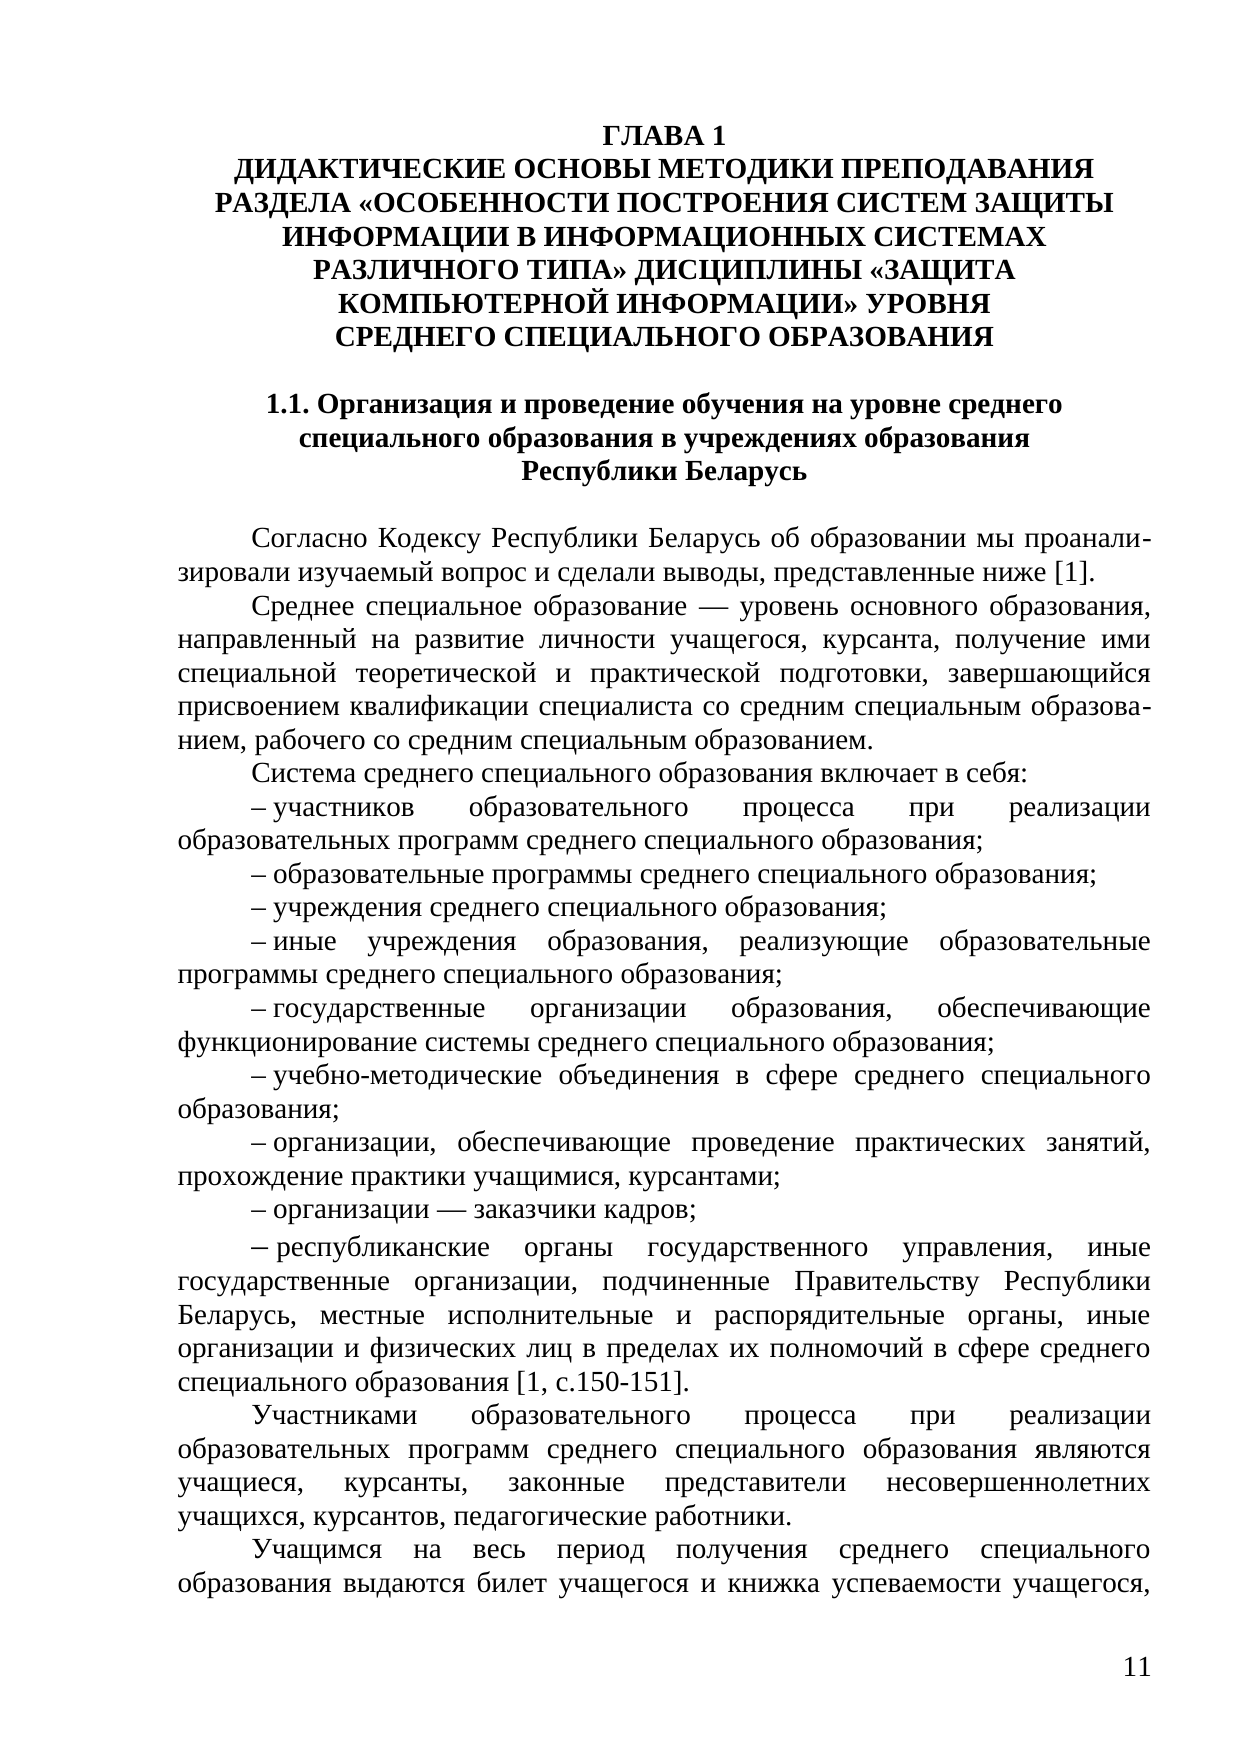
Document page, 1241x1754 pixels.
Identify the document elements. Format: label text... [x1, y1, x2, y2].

text раздела «особенности построения систем защиты [177, 185, 1151, 219]
text Участниками образовательного процесса при реализации образовательных программ среднего специального образования являются учащиеся, курсанты, законные представители несовершеннолетних учащихся, курсантов, педагогические работники. [177, 1397, 1151, 1532]
list специального образования в учреждениях образования [177, 420, 1151, 453]
list государственные организации образования, обеспечивающие функционирование системы среднего специального образования; [177, 990, 1151, 1057]
list учебно-методические объединения в сфере среднего специального образования; [177, 1057, 1151, 1124]
text Согласно Кодексу Республики Беларусь об образовании мы проанализировали изучаемый вопрос и сделали выводы, представленные ниже [1]. [177, 521, 1151, 588]
text различного типа» дисциплины «защита [177, 252, 1151, 286]
list организации, обеспечивающие проведение практических занятий, прохождение практики учащимися, курсантами; [177, 1124, 1151, 1191]
list Система среднего специального образования включает в себя: [177, 755, 1151, 789]
list образовательные программы среднего специального образования; [177, 856, 1151, 889]
list Среднее специальное образование — уровень основного образования, направленный на развитие личности учащегося, курсанта, получение ими специальной теоретической и практической подготовки, завершающийся присвоением квалификации специалиста со средним специальным образованием, рабочего со средним специальным образованием. [177, 588, 1151, 755]
list учреждения среднего специального образования; [177, 889, 1151, 923]
text информации в информационных системах [177, 219, 1151, 252]
list Организация и проведение обучения на уровне среднего [177, 386, 1151, 420]
text Глава 1 [177, 118, 1151, 152]
list Республики Беларусь [177, 453, 1151, 487]
text среднего специального образования [177, 319, 1151, 353]
list иные учреждения образования, реализующие образовательные программы среднего специального образования; [177, 923, 1151, 990]
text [177, 1532, 1151, 1599]
list организации — заказчики кадров; [177, 1191, 1151, 1225]
list республиканские органы государственного управления, иные государственные организации, подчиненные Правительству Республики Беларусь, местные исполнительные и распорядительные органы, иные организации и физических лиц в пределах их полномочий в сфере среднего специального образования [1, c.150-151]. [177, 1225, 1151, 1397]
text дидактические основы методики преподавания [177, 152, 1151, 185]
text компьютерной информации» уровня [177, 286, 1151, 319]
list участников образовательного процесса при реализации образовательных программ среднего специального образования; [177, 789, 1151, 856]
